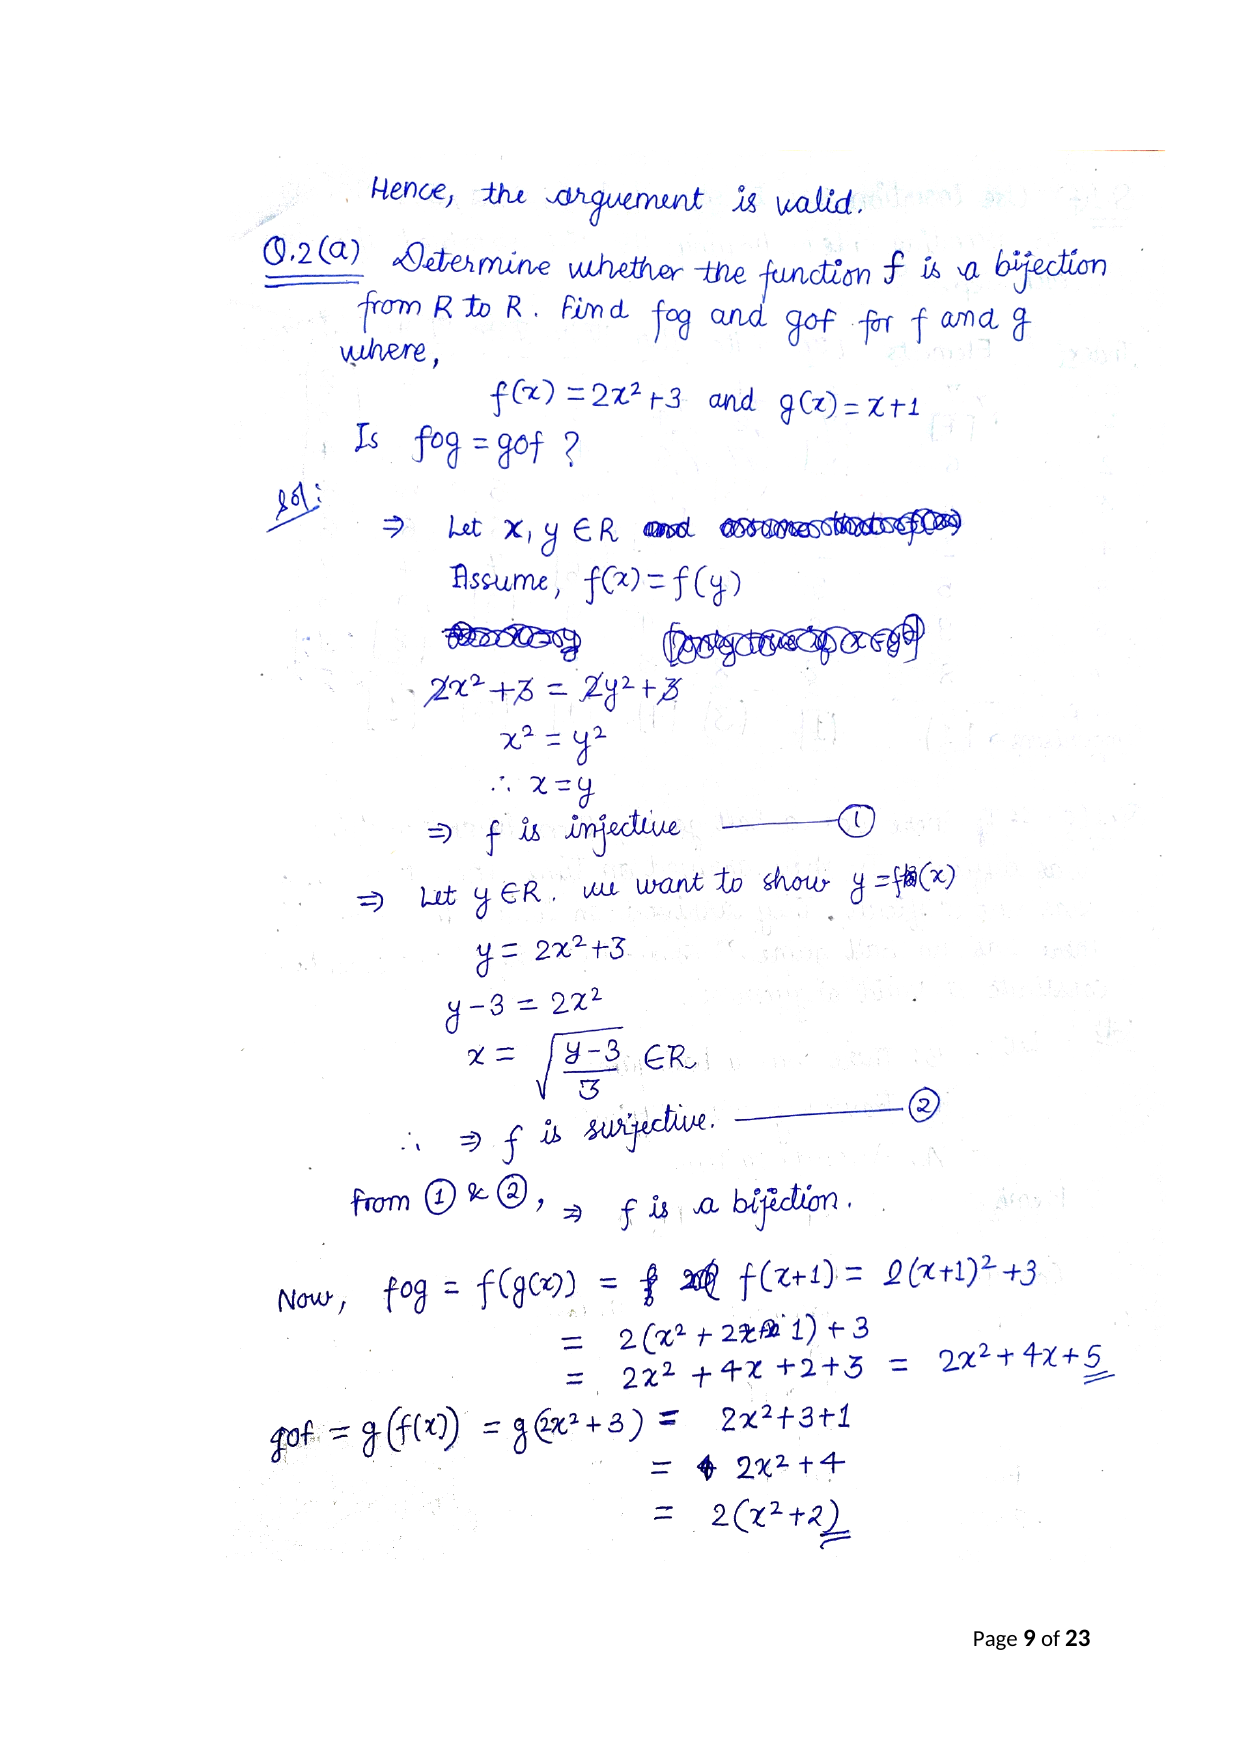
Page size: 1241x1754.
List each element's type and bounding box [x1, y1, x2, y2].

picture [225, 150, 1166, 1562]
